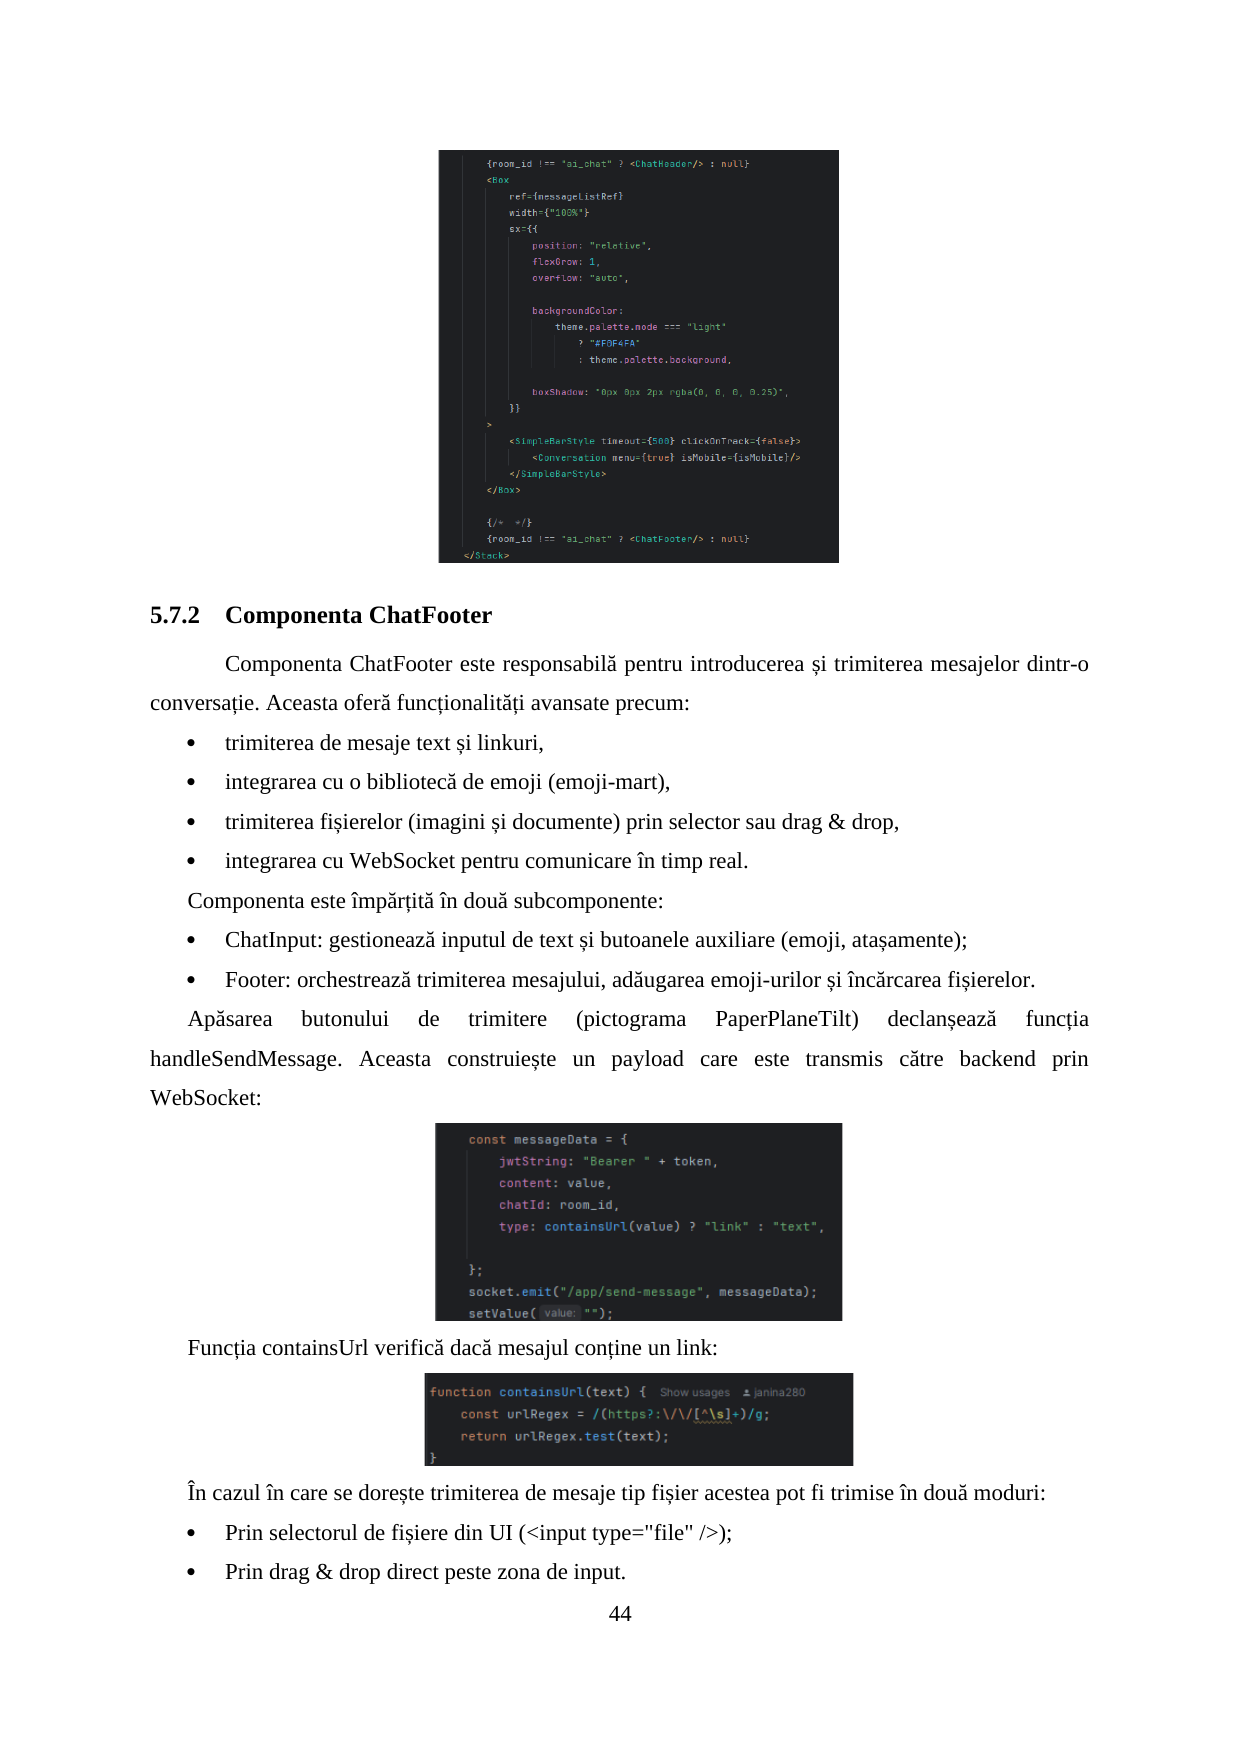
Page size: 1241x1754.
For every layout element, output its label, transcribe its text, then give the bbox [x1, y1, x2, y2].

text Componenta este împărțită în două subcomponente: [187, 887, 1090, 913]
text În cazul în care se dorește trimiterea de mesaje tip fișier acestea pot fi trimise în două moduri: [150, 1479, 1090, 1506]
list integrarea cu WebSocket pentru comunicare în timp real. [187, 847, 1090, 874]
text Funcția containsUrl verifică dacă mesajul conține un link: [150, 1334, 1090, 1360]
picture [424, 1373, 854, 1466]
text Componenta ChatFooter este responsabilă pentru introducerea și trimiterea mesajelor dintr-o conversație. Aceasta oferă funcționalități avansate precum: [150, 650, 1090, 716]
list Prin drag & drop direct peste zona de input. [187, 1558, 1090, 1584]
list Footer: orchestrează trimiterea mesajului, adăugarea emoji-urilor și încărcarea fișierelor. [187, 966, 1090, 992]
picture [435, 1123, 843, 1321]
list Prin selectorul de fișiere din UI (<input type="file" />); [187, 1519, 1090, 1545]
list integrarea cu o bibliotecă de emoji (emoji-mart), [187, 768, 1090, 795]
text Apăsarea butonului de trimitere (pictograma PaperPlaneTilt) declanșează funcția handleSendMessage. Aceasta construiește un payload care este transmis către backend prin WebSocket: [150, 1005, 1090, 1111]
list ChatInput: gestionează inputul de text și butoanele auxiliare (emoji, atașamente); [187, 926, 1090, 953]
subtitle Componenta ChatFooter [150, 601, 1090, 629]
list trimiterea fișierelor (imagini și documente) prin selector sau drag & drop, [187, 808, 1090, 834]
picture [438, 150, 839, 563]
list trimiterea de mesaje text și linkuri, [187, 729, 1090, 755]
